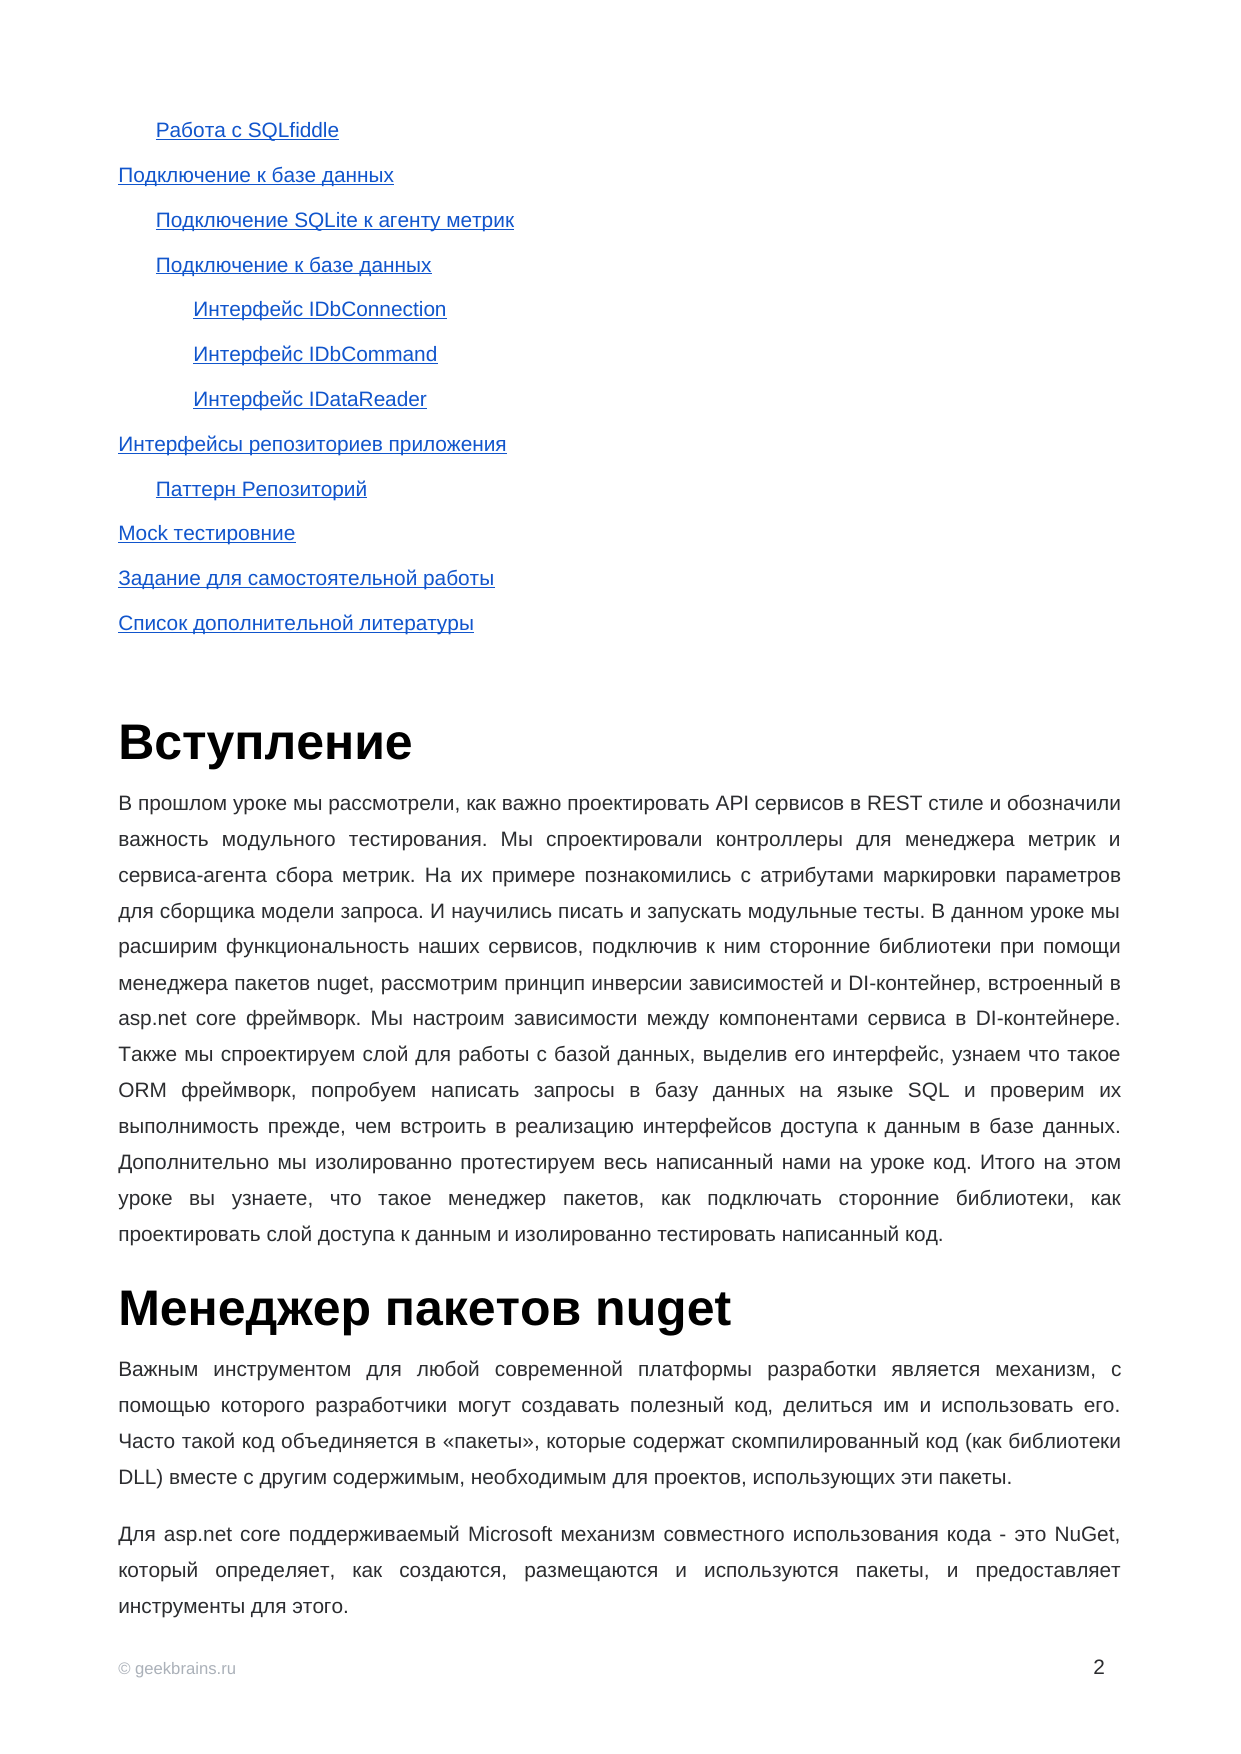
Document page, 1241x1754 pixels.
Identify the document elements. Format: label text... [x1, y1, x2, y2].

text Важным инструментом для любой современной платформы разработки является механизм, с помощью которого разработчики могут создавать полезный код, делиться им и использовать его. Часто такой код объединяется в «пакеты», которые содержат скомпилированный код (как библиотеки DLL) вместе с другим содержимым, необходимым для проектов, использующих эти пакеты. [118, 1357, 1122, 1489]
text В прошлом уроке мы рассмотрели, как важно проектировать API сервисов в REST стиле и обозначили важность модульного тестирования. Мы спроектировали контроллеры для менеджера метрик и сервиса-агента сбора метрик. На их примере познакомились с атрибутами маркировки параметров для сборщика модели запроса. И научились писать и запускать модульные тесты. В данном уроке мы расширим функциональность наших сервисов, подключив к ним сторонние библиотеки при помощи менеджера пакетов nuget, рассмотрим принцип инверсии зависимостей и DI-контейнер, встроенный в asp.net core фреймворк. Мы настроим зависимости между компонентами сервиса в DI-контейнере. Также мы спроектируем слой для работы с базой данных, выделив его интерфейс, узнаем что такое ORM фреймворк, попробуем написать запросы в базу данных на языке SQL и проверим их выполнимость прежде, чем встроить в реализацию интерфейсов доступа к данным в базе данных. Дополнительно мы изолированно протестируем весь написанный нами на уроке код. Итого на этом уроке вы узнаете, что такое менеджер пакетов, как подключать сторонние библиотеки, как проектировать слой доступа к данным и изолированно тестировать написанный код. [118, 791, 1122, 1246]
subtitle Менеджер пакетов nuget [118, 1279, 1122, 1336]
text Для asp.net core поддерживаемый Microsoft механизм совместного использования кода - это NuGet, который определяет, как создаются, размещаются и используются пакеты, и предоставляет инструменты для этого. [118, 1522, 1122, 1617]
subtitle Вступление [118, 712, 1122, 770]
